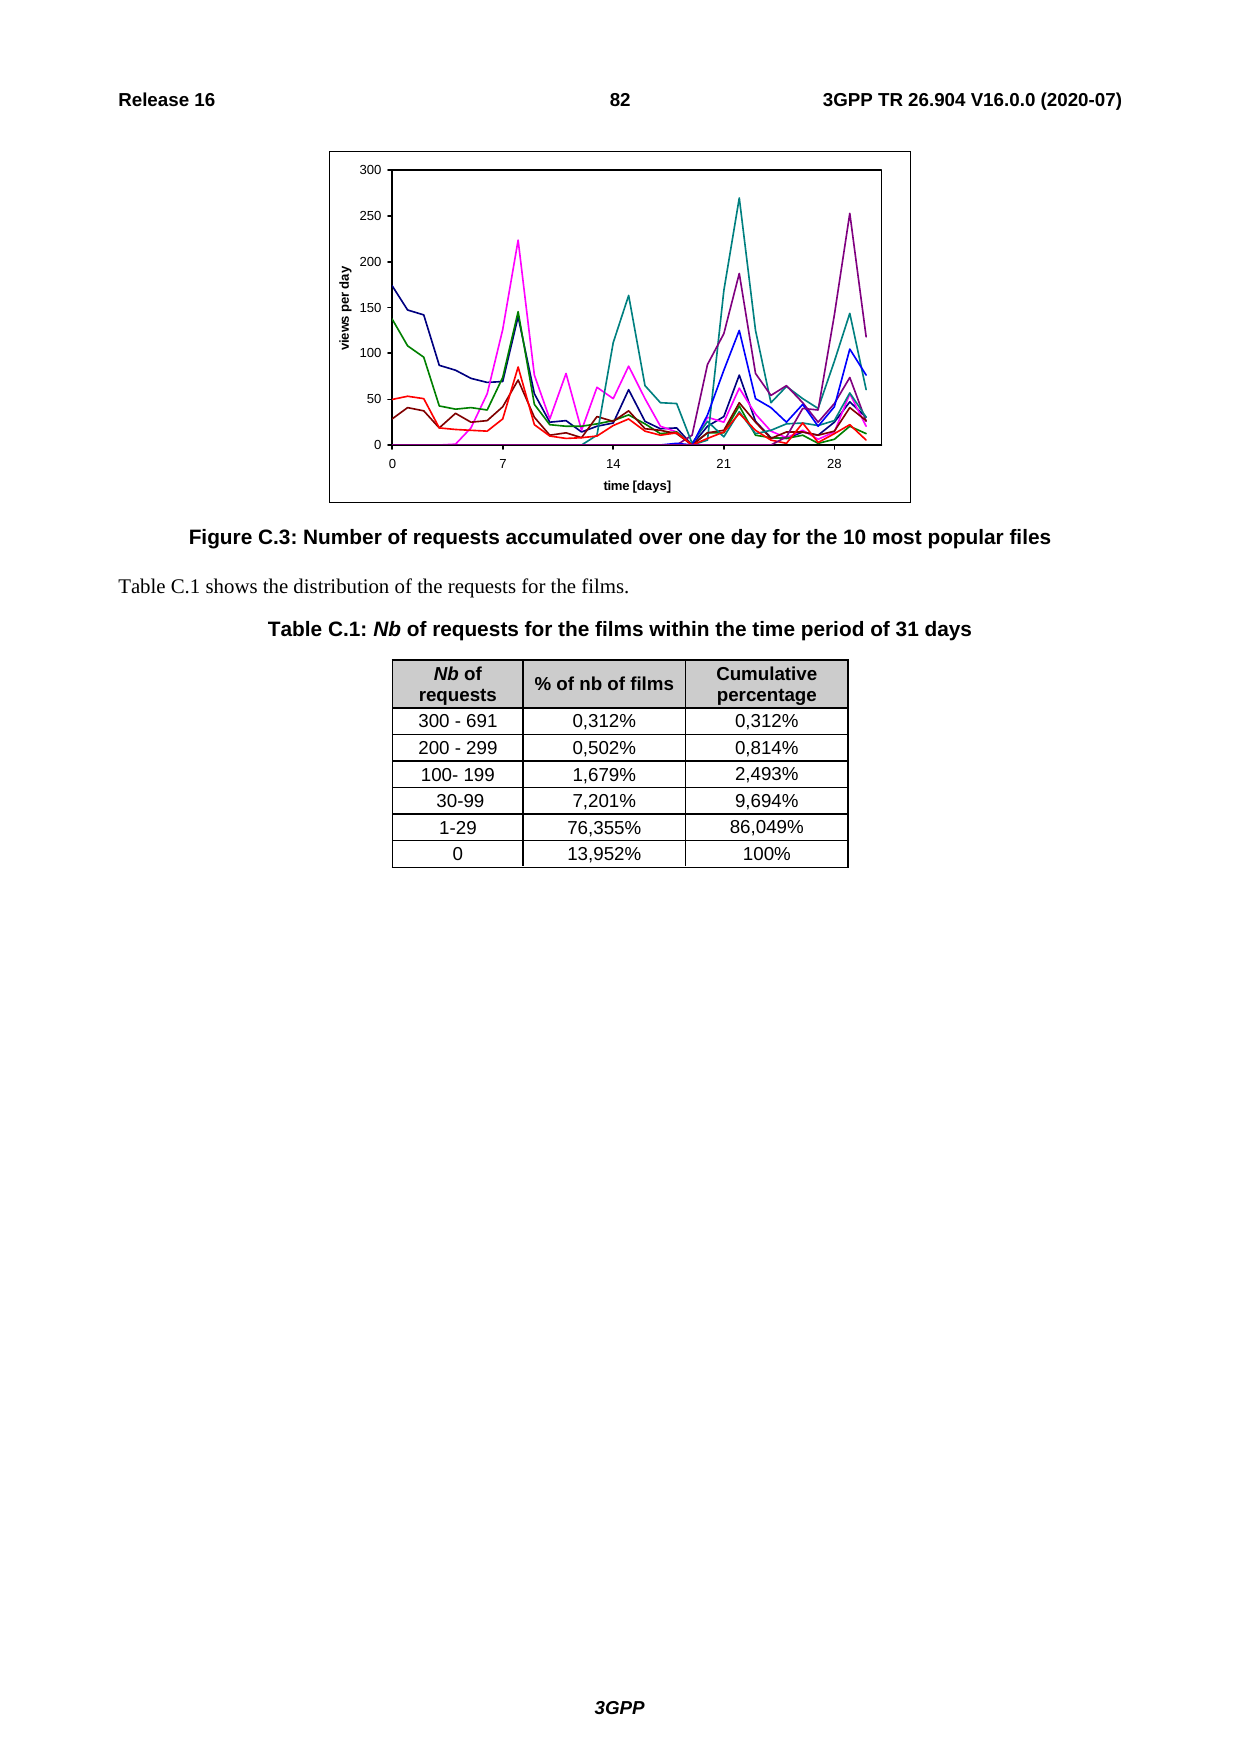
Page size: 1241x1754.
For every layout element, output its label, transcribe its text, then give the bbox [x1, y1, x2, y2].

table_cell 7,201% [524, 788, 685, 813]
table_cell 9,694% [686, 788, 847, 813]
table_header % of nb of films [524, 661, 685, 707]
table_cell 76,355% [524, 815, 685, 840]
table_cell 1,679% [524, 762, 685, 787]
table_header Cumulative percentage [686, 661, 847, 707]
text Table C.1 shows the distribution of the requests for the films. [118, 574, 1122, 598]
table_cell 0,312% [686, 709, 847, 733]
table_cell 100% [686, 841, 847, 866]
table_cell 30-99 [393, 788, 522, 813]
table_cell 0,502% [524, 735, 685, 760]
table_cell 0,312% [524, 709, 685, 733]
table_cell 300 - 691 [393, 709, 522, 733]
table_cell 0,814% [686, 735, 847, 760]
text Figure C.3: Number of requests accumulated over one day for the 10 most popular files [118, 525, 1122, 549]
table_cell 13,952% [524, 841, 685, 866]
table_cell 2,493% [686, 762, 847, 787]
table_cell 0 [393, 841, 522, 866]
table_cell 200 - 299 [393, 735, 522, 760]
table_cell 1-29 [393, 815, 522, 840]
text Table C.1: Nb of requests for the films within the time period of 31 days [118, 616, 1122, 640]
table_cell 100- 199 [393, 762, 522, 787]
table_cell 86,049% [686, 815, 847, 840]
table_header Nb of requests [393, 661, 522, 707]
